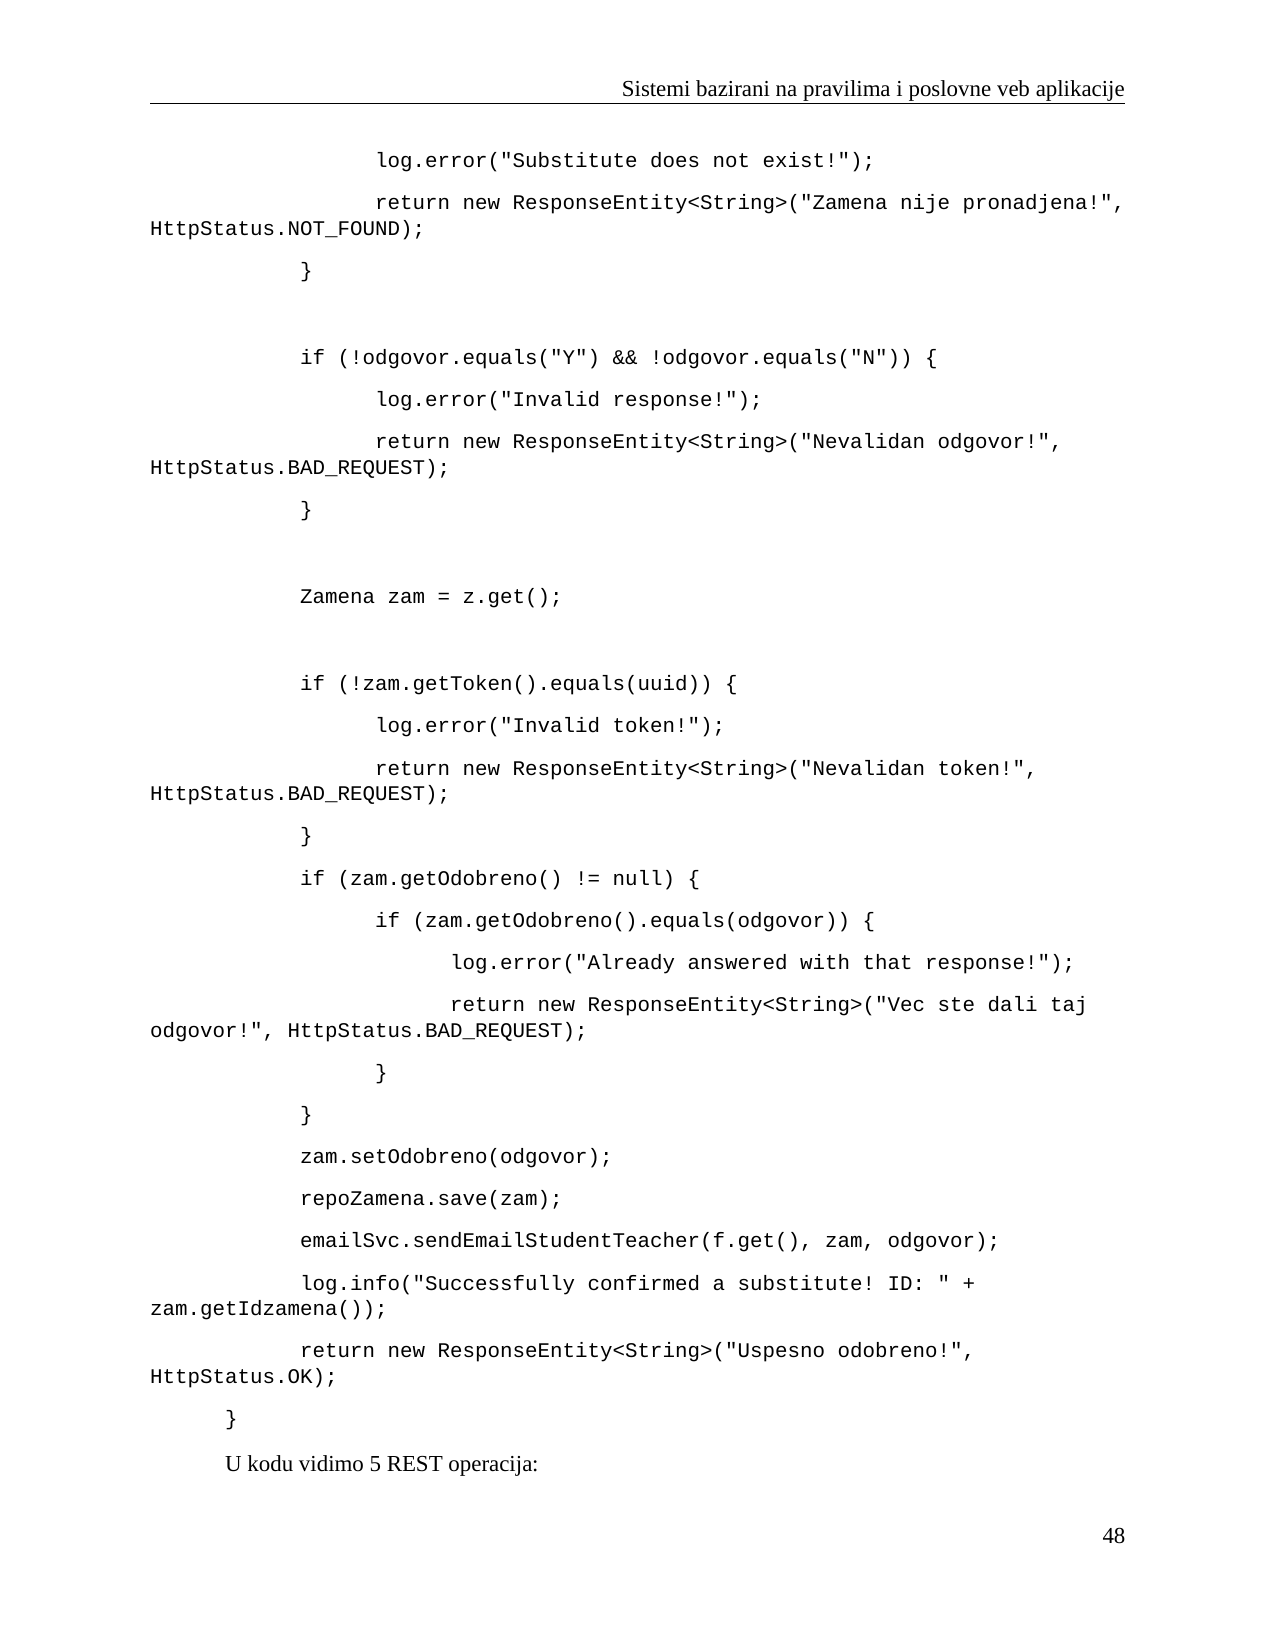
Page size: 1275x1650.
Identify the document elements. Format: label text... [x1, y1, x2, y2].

text } [150, 260, 1125, 283]
text return new ResponseEntity<String>("Vec ste dali taj odgovor!", HttpStatus.BAD_REQUEST); [150, 994, 1125, 1043]
text log.error("Invalid token!"); [150, 715, 1125, 739]
text log.info("Successfully confirmed a substitute! ID: " + zam.getIdzamena()); [150, 1273, 1125, 1322]
text return new ResponseEntity<String>("Nevalidan token!", HttpStatus.BAD_REQUEST); [150, 758, 1125, 807]
text } [150, 499, 1125, 523]
text log.error("Already answered with that response!"); [150, 952, 1125, 976]
text } [150, 825, 1125, 849]
text } [150, 1104, 1125, 1128]
text zam.setOdobreno(odgovor); [150, 1146, 1125, 1170]
text return new ResponseEntity<String>("Nevalidan odgovor!", HttpStatus.BAD_REQUEST); [150, 431, 1125, 481]
text return new ResponseEntity<String>("Uspesno odobreno!", HttpStatus.OK); [150, 1340, 1125, 1389]
text if (!zam.getToken().equals(uuid)) { [150, 673, 1125, 697]
text if (!odgovor.equals("Y") && !odgovor.equals("N")) { [150, 347, 1125, 371]
text } [150, 1062, 1125, 1085]
text emailSvc.sendEmailStudentTeacher(f.get(), zam, odgovor); [150, 1231, 1125, 1254]
text } [150, 1408, 1125, 1432]
text log.error("Substitute does not exist!"); [150, 150, 1125, 174]
text log.error("Invalid response!"); [150, 389, 1125, 413]
text repoZamena.save(zam); [150, 1188, 1125, 1212]
text return new ResponseEntity<String>("Zamena nije pronadjena!", HttpStatus.NOT_FOUND); [150, 192, 1125, 241]
text if (zam.getOdobreno() != null) { [150, 867, 1125, 891]
text if (zam.getOdobreno().equals(odgovor)) { [150, 910, 1125, 933]
text Zamena zam = z.get(); [150, 586, 1125, 610]
text U kodu vidimo 5 REST operacija: [150, 1450, 1125, 1477]
